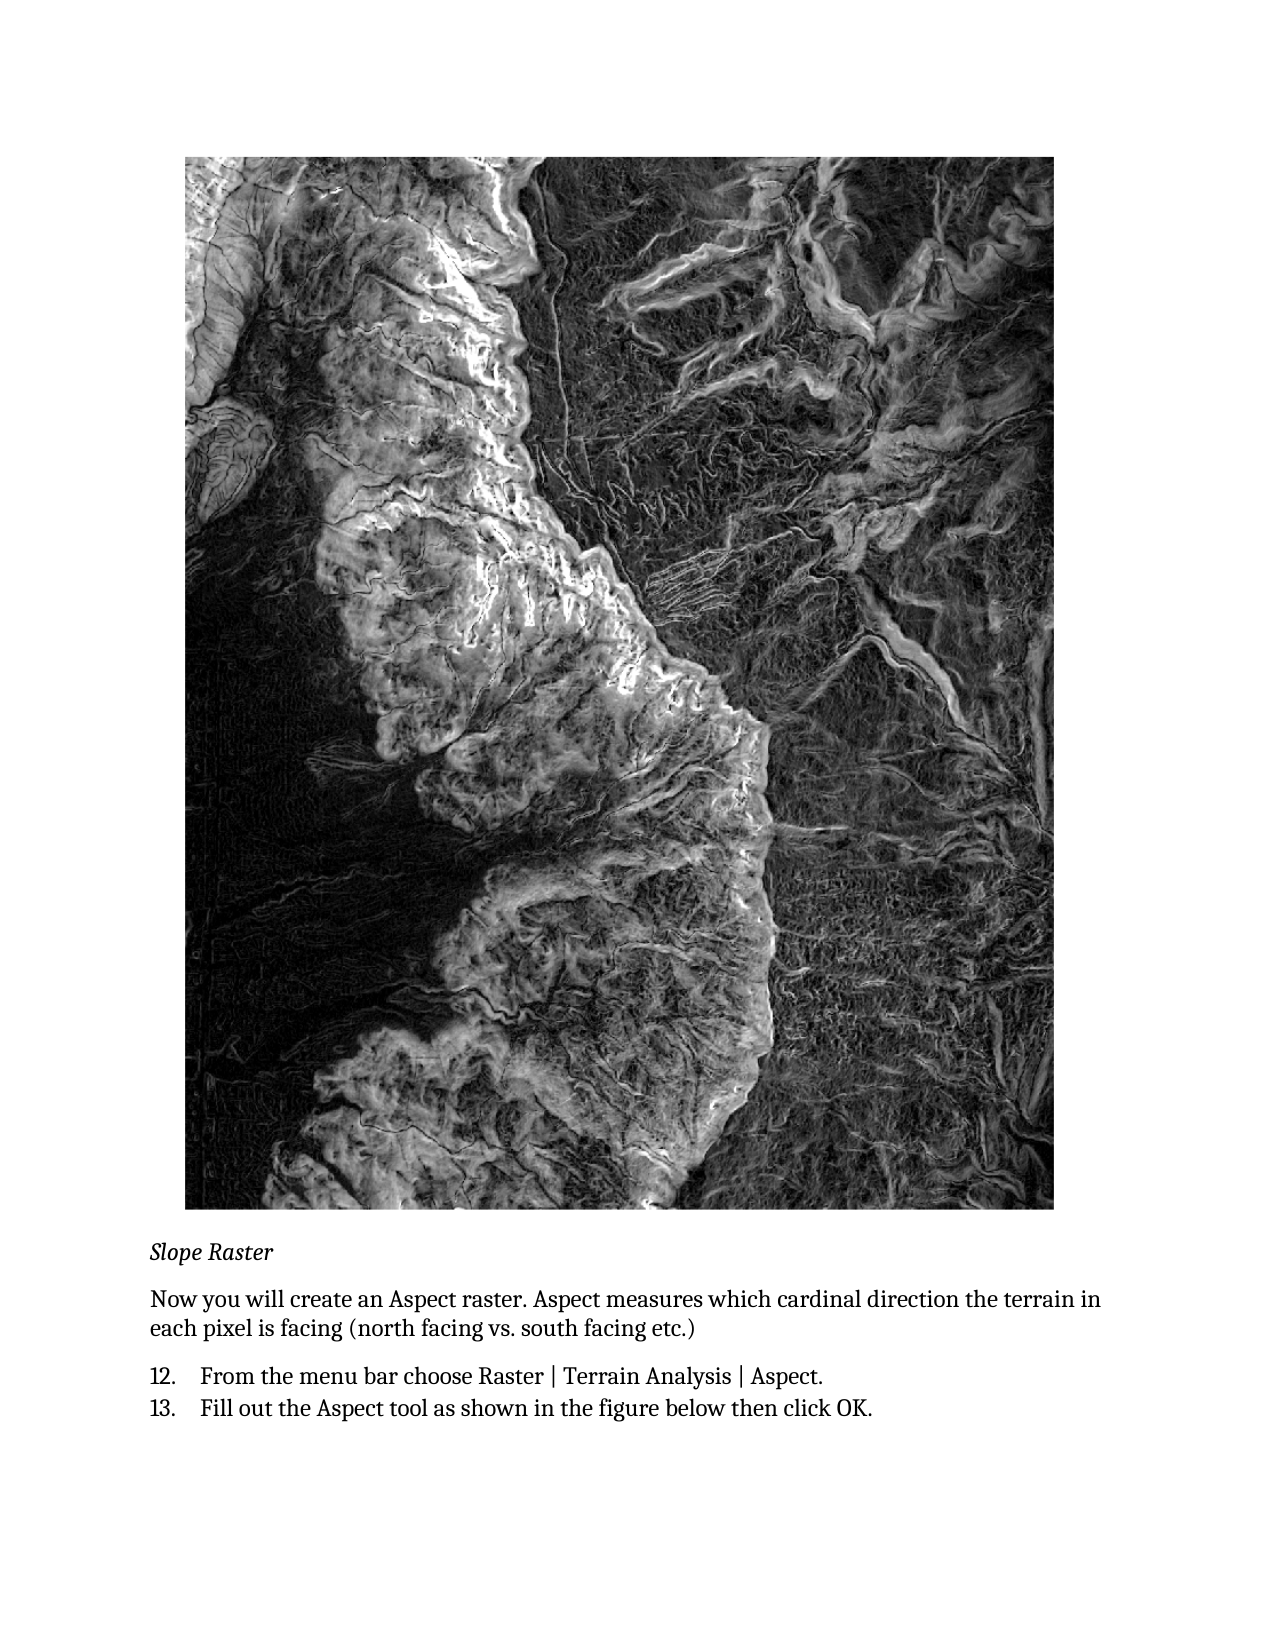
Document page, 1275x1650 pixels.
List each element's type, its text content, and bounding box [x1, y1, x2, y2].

list Fill out the Aspect tool as shown in the figure below then click OK. [150, 1394, 1125, 1423]
text Slope Raster [150, 1238, 1125, 1267]
picture [168, 150, 1062, 1220]
list From the menu bar choose Raster | Terrain Analysis | Aspect. [150, 1362, 1125, 1390]
text Now you will create an Aspect raster. Aspect measures which cardinal direction the terrain in each pixel is facing (north facing vs. south facing etc.) [150, 1285, 1125, 1343]
